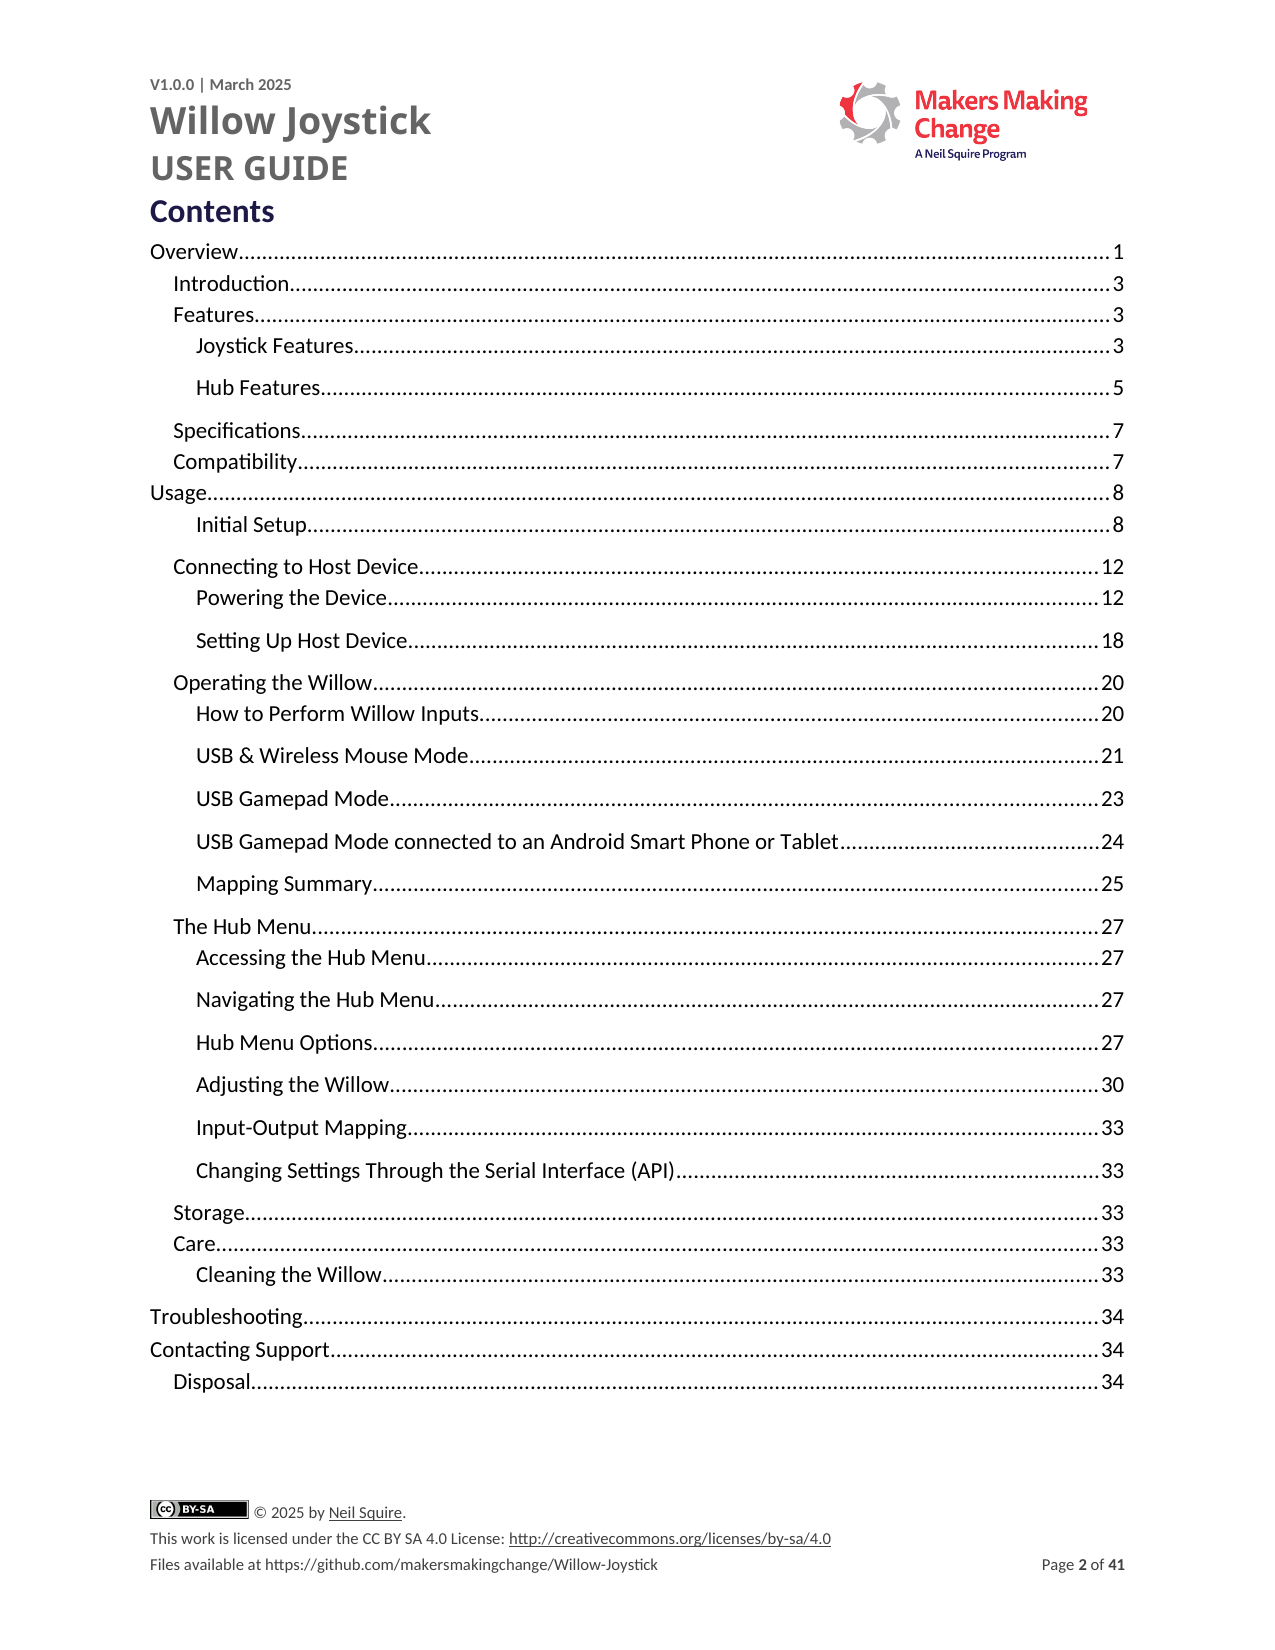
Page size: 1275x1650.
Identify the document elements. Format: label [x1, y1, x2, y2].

picture [150, 1500, 249, 1519]
picture [839, 82, 1088, 161]
